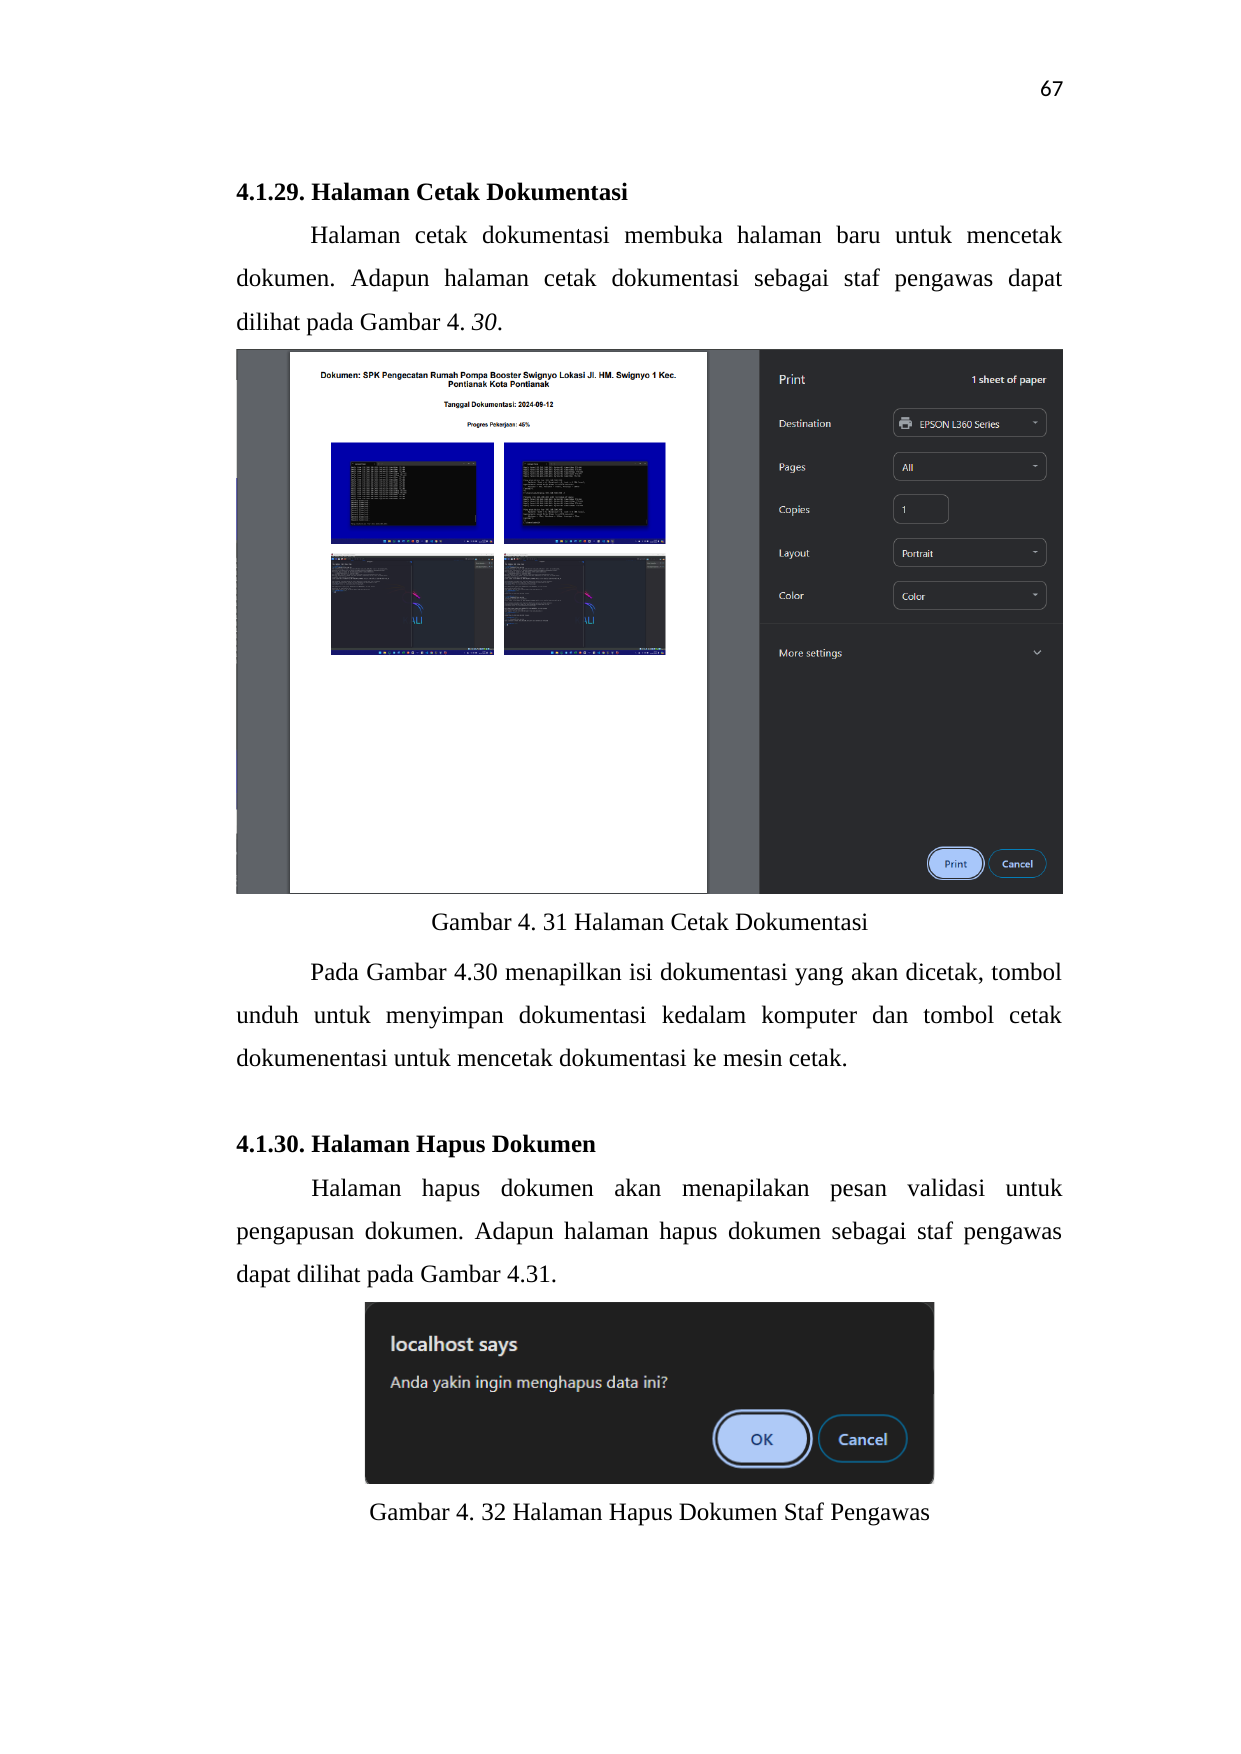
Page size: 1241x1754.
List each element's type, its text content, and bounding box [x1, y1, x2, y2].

text Pada Gambar 4.30 menapilkan isi dokumentasi yang akan dicetak, tombol unduh untuk menyimpan dokumentasi kedalam komputer dan tombol cetak dokumenentasi untuk mencetak dokumentasi ke mesin cetak. [236, 957, 1063, 1072]
text Halaman hapus dokumen akan menapilakan pesan validasi untuk pengapusan dokumen. Adapun halaman hapus dokumen sebagai staf pengawas dapat dilihat pada Gambar 4.31. [236, 1173, 1063, 1288]
picture [236, 349, 1063, 894]
picture [364, 1302, 935, 1484]
text Halaman cetak dokumentasi membuka halaman baru untuk mencetak dokumen. Adapun halaman cetak dokumentasi sebagai staf pengawas dapat dilihat pada Gambar 4. 30. [236, 220, 1063, 335]
list Halaman Cetak Dokumentasi [236, 177, 1063, 206]
text Gambar 4. 32 Halaman Hapus Dokumen Staf Pengawas [236, 1497, 1063, 1526]
text Gambar 4. 31 Halaman Cetak Dokumentasi [236, 907, 1063, 936]
list Halaman Hapus Dokumen [236, 1129, 1063, 1158]
